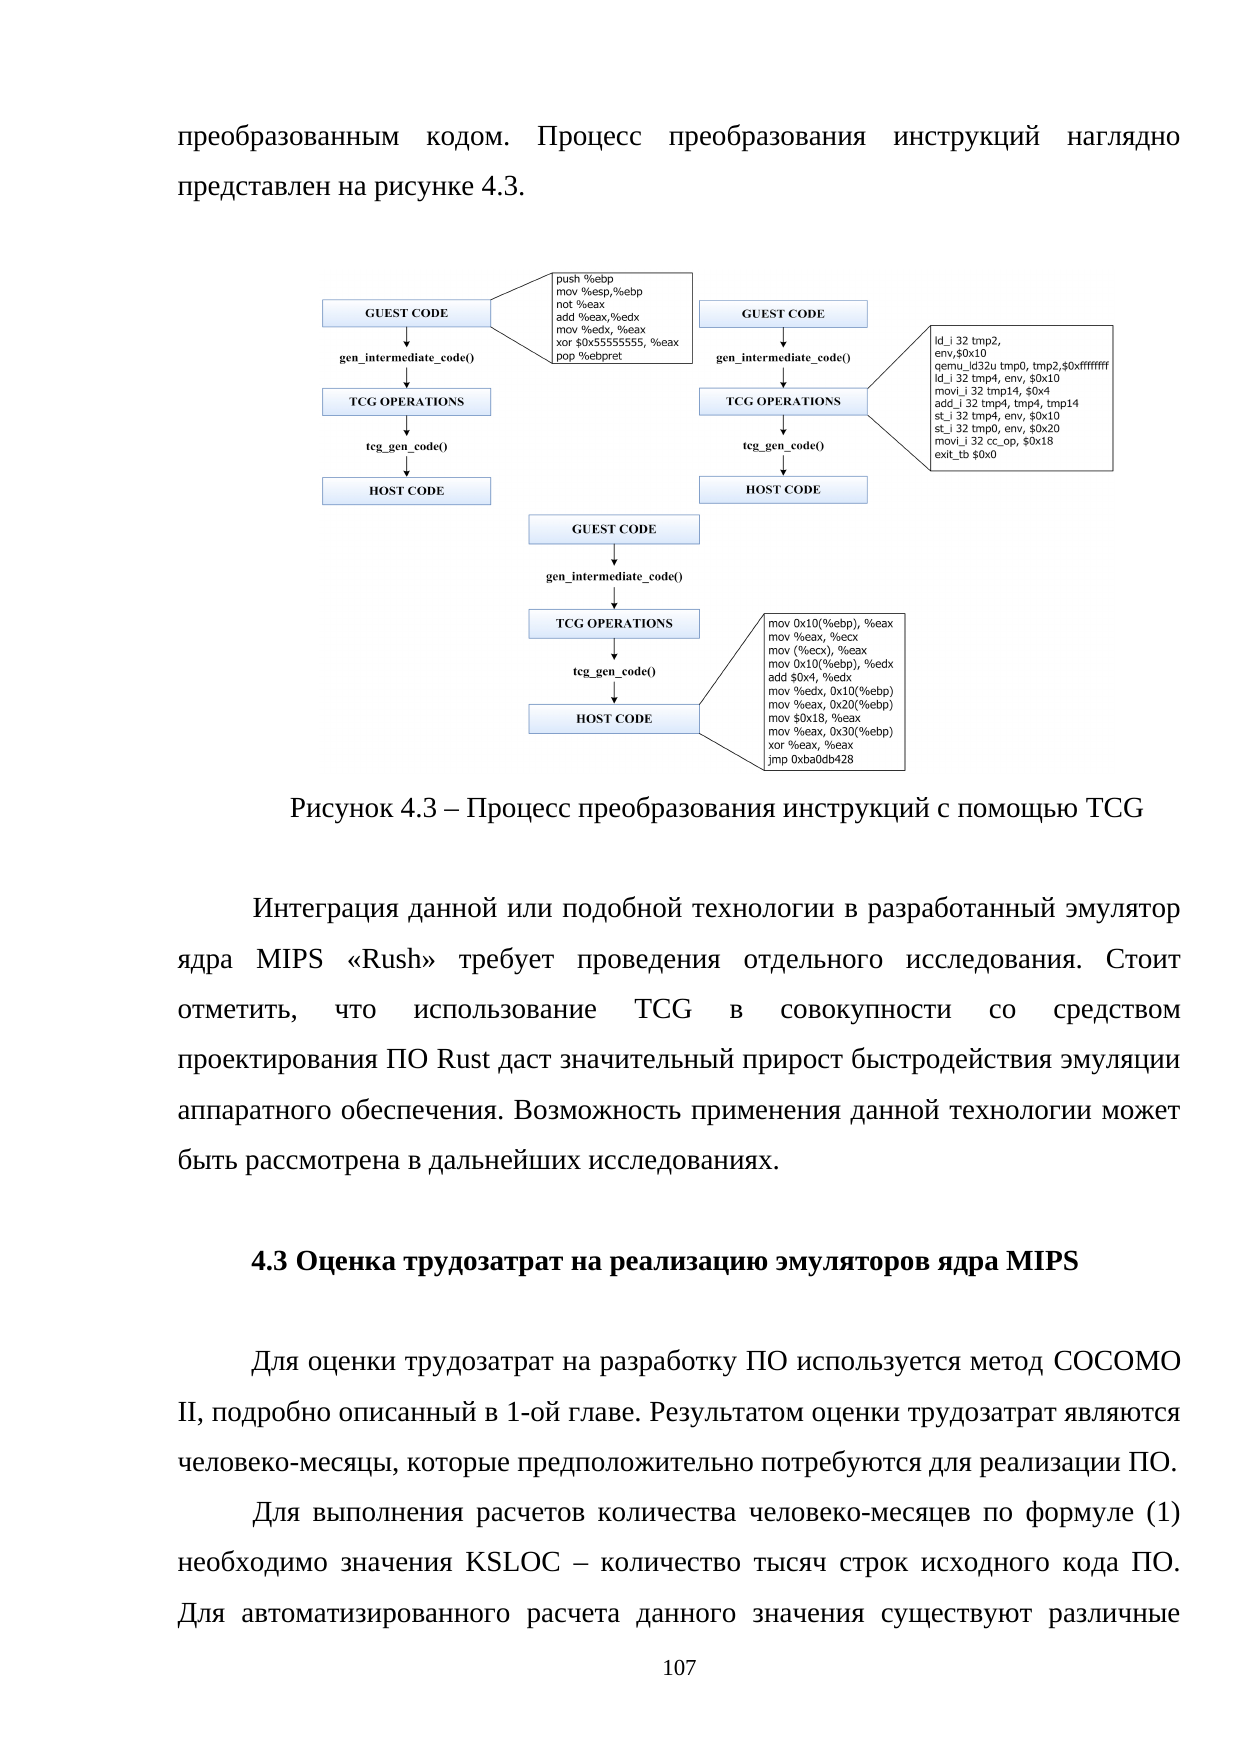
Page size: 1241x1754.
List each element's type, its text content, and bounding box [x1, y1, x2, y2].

text Для оценки трудозатрат на разработку ПО используется метод COCOMO II, подробно описанный в 1-ой главе. Результатом оценки трудозатрат являются человеко-месяцы, которые предположительно потребуются для реализации ПО. [177, 1343, 1181, 1477]
text Рисунок 4.3 – Процесс преобразования инструкций с помощью TCG [177, 790, 1181, 823]
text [177, 1494, 1181, 1628]
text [177, 118, 1181, 202]
text 4.3 Оценка трудозатрат на реализацию эмуляторов ядра MIPS [251, 1243, 1181, 1276]
picture [318, 269, 1115, 774]
text Интеграция данной или подобной технологии в разработанный эмулятор ядра MIPS «Rush» требует проведения отдельного исследования. Стоит отметить, что использование TCG в совокупности со средством проектирования ПО Rust даст значительный прирост быстродействия эмуляции аппаратного обеспечения. Возможность применения данной технологии может быть рассмотрена в дальнейших исследованиях. [177, 891, 1181, 1176]
